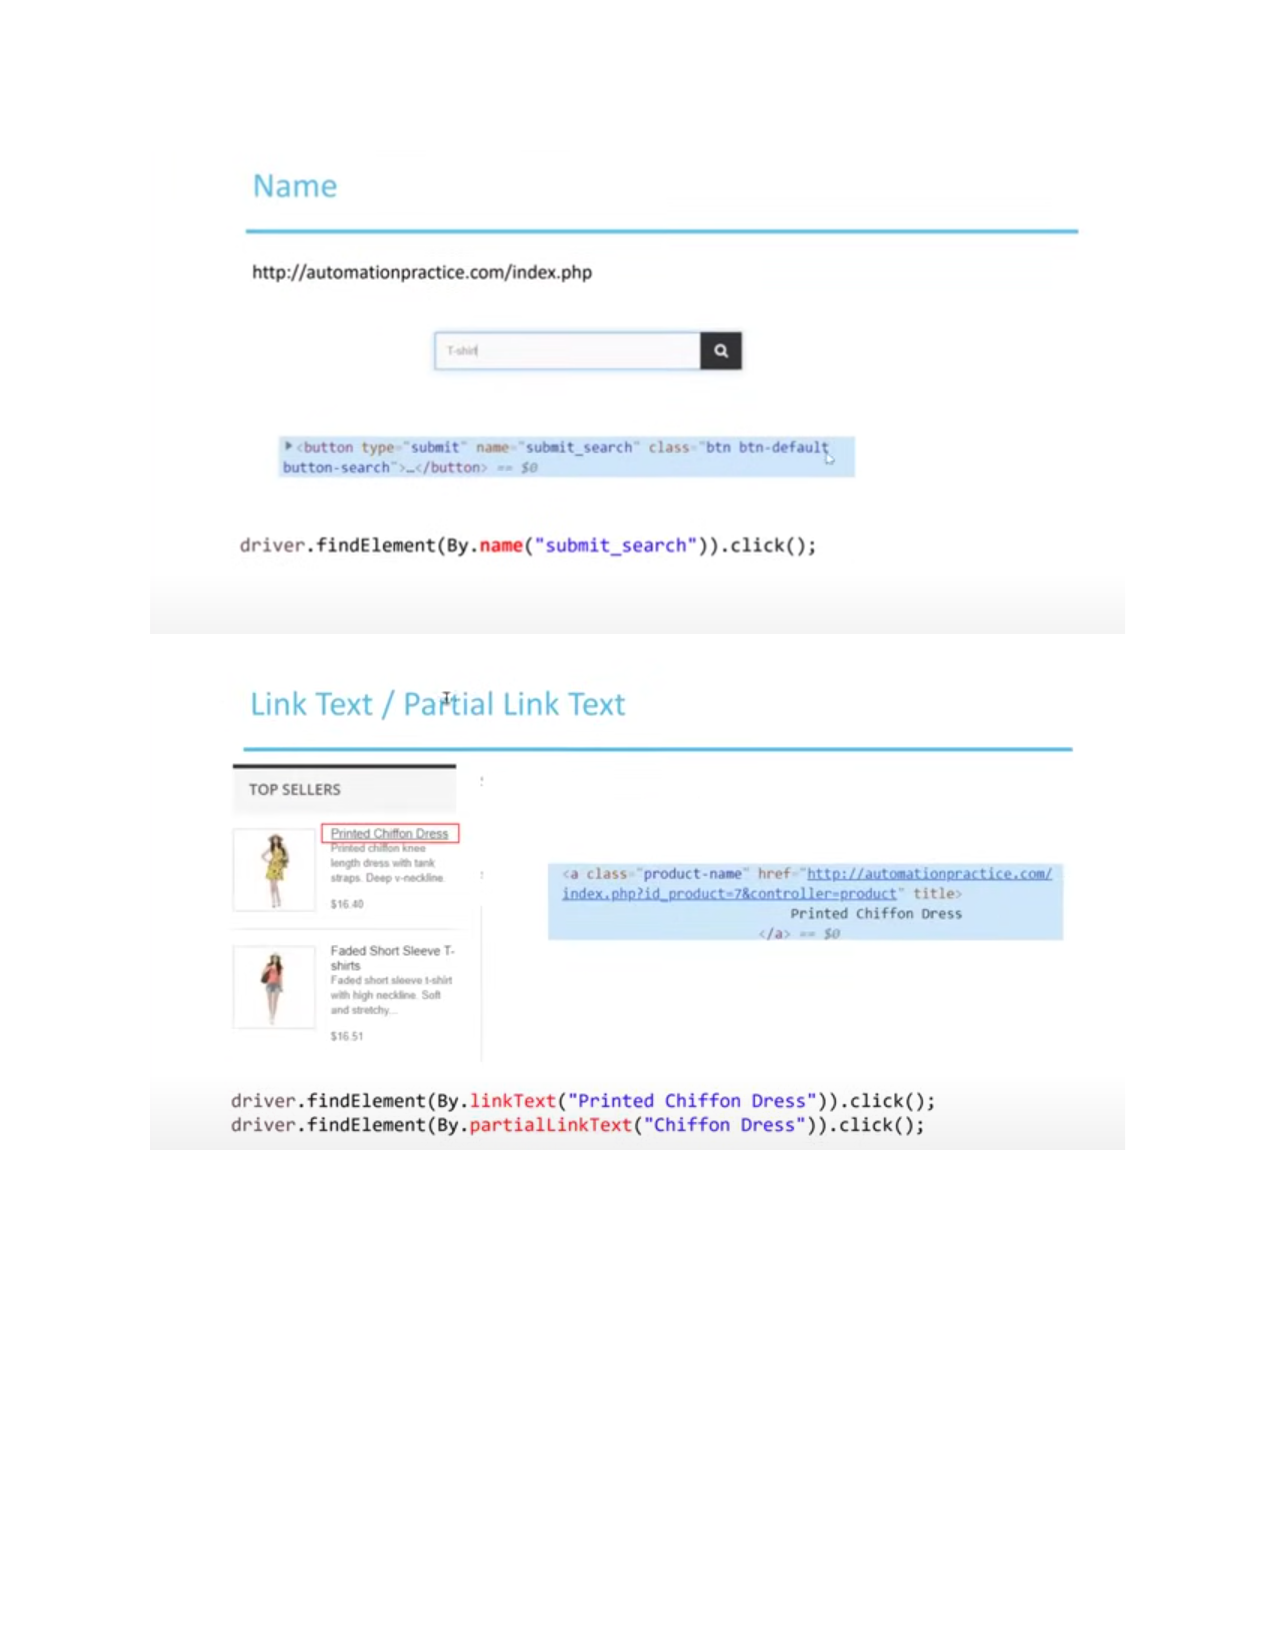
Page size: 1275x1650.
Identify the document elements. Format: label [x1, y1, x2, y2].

picture [150, 658, 1125, 1150]
picture [150, 150, 1125, 634]
